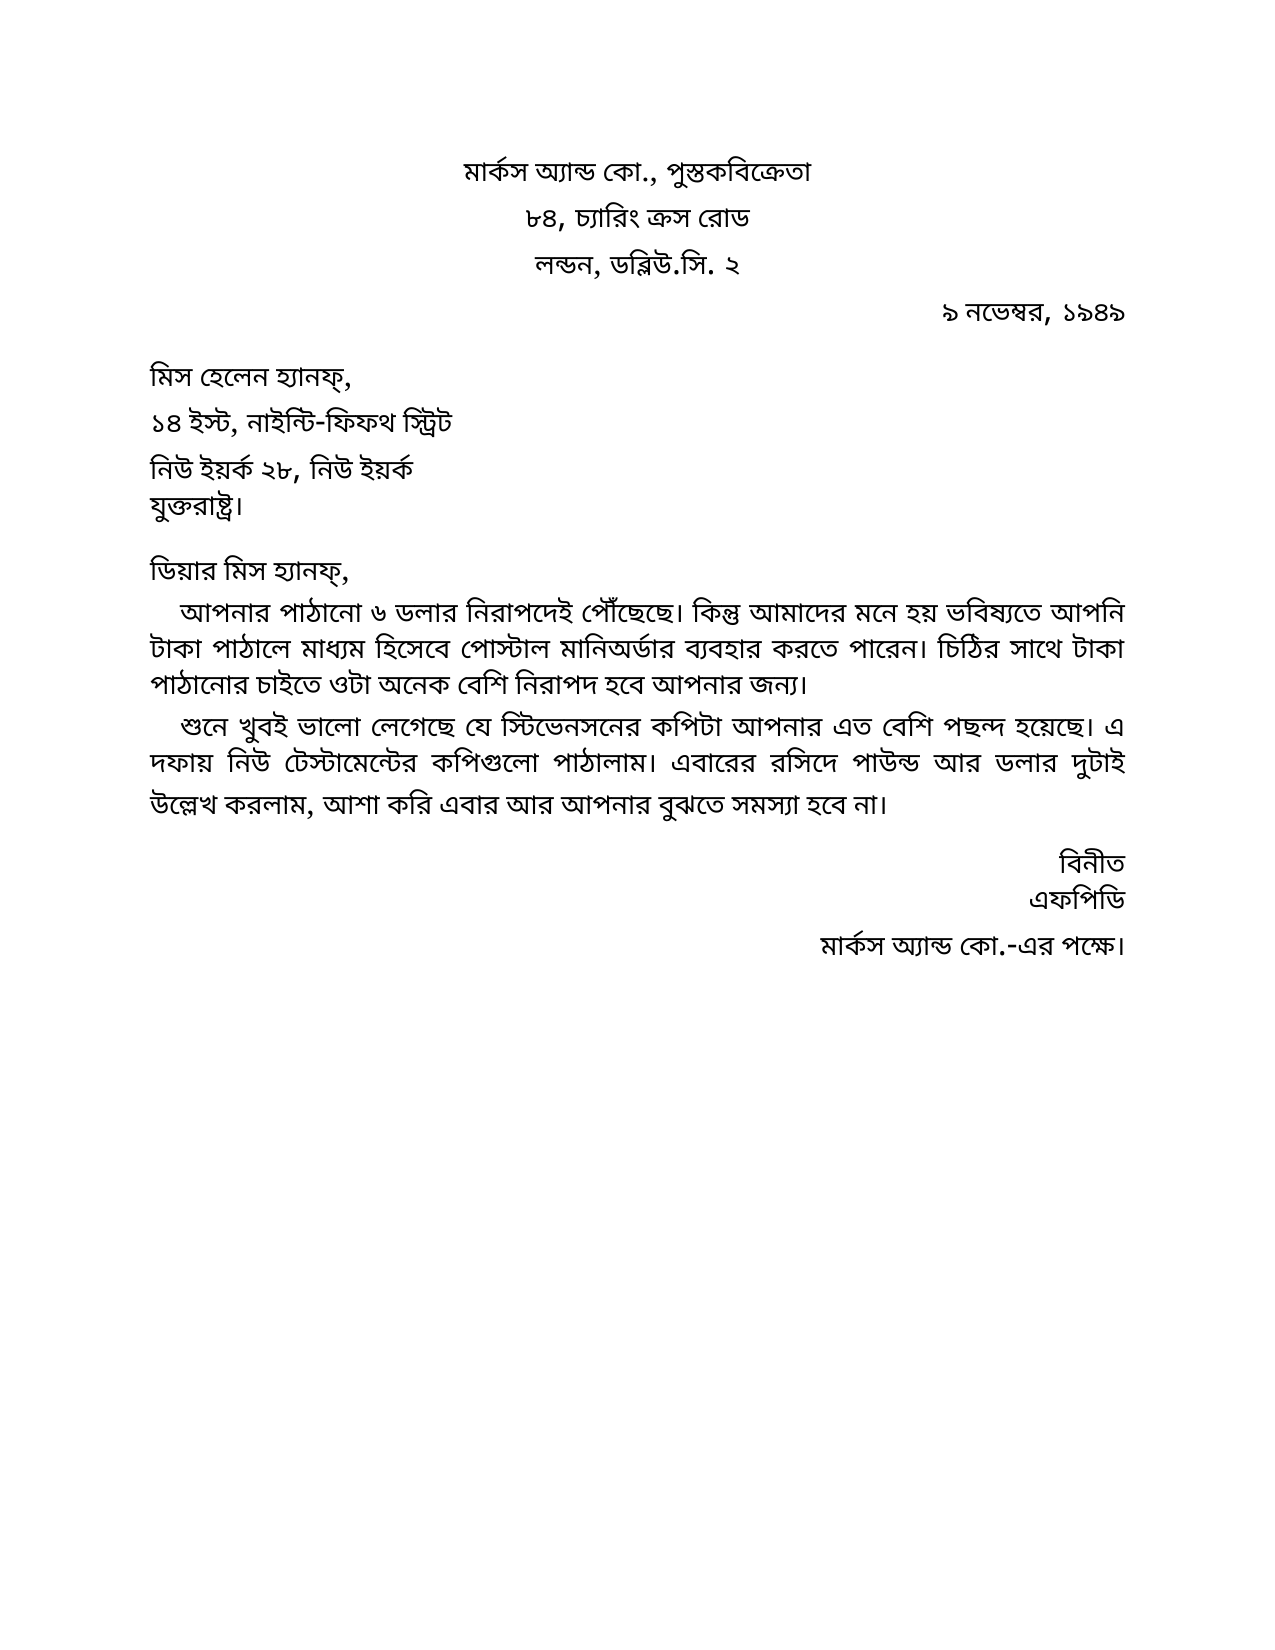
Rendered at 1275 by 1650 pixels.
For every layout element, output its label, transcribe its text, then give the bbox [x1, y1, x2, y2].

text ৯ নভেম্বর, ১৯৪৯ [150, 286, 1125, 332]
text মিস হেলেন হ্যানফ্, [150, 355, 1125, 397]
text শুনে খুবই ভালো লেগেছে যে স্টিভেনসনের কপিটা আপনার এত বেশি পছন্দ হয়েছে। এ দফায় নিউ টেস্টামেন্টের কপিগুলো পাঠালাম। এবারের রসিদে পাউন্ড আর ডলার দুটাই উল্লেখ করলাম, আশা করি এবার আর আপনার বুঝতে সমস্যা হবে না। [150, 712, 1125, 826]
text এফপিডি [150, 884, 1125, 920]
text ৮৪, চ্যারিং ক্রস রোড [150, 192, 1125, 239]
text ১৪ ইস্ট, নাইন্টি-ফিফথ স্ট্রিট [150, 397, 1125, 444]
text মার্কস অ্যান্ড কো.-এর পক্ষে। [150, 920, 1125, 967]
text ডিয়ার মিস হ্যানফ্, [150, 549, 1125, 591]
text লন্ডন, ডব্লিউ.সি. ২ [150, 239, 1125, 286]
text আপনার পাঠানো ৬ ডলার নিরাপদেই পৌঁছেছে। কিন্তু আমাদের মনে হয় ভবিষ্যতে আপনি টাকা পাঠালে মাধ্যম হিসেবে পোস্টাল মানিঅর্ডার ব্যবহার করতে পারেন। চিঠির সাথে টাকা পাঠানোর চাইতে ওটা অনেক বেশি নিরাপদ হবে আপনার জন্য। [150, 597, 1125, 705]
text মার্কস অ্যান্ড কো., পুস্তকবিক্রেতা [150, 150, 1125, 192]
text বিনীত [150, 848, 1125, 884]
text নিউ ইয়র্ক ২৮, নিউ ইয়র্ক [150, 444, 1125, 490]
text যুক্তরাষ্ট্র। [150, 490, 1125, 526]
